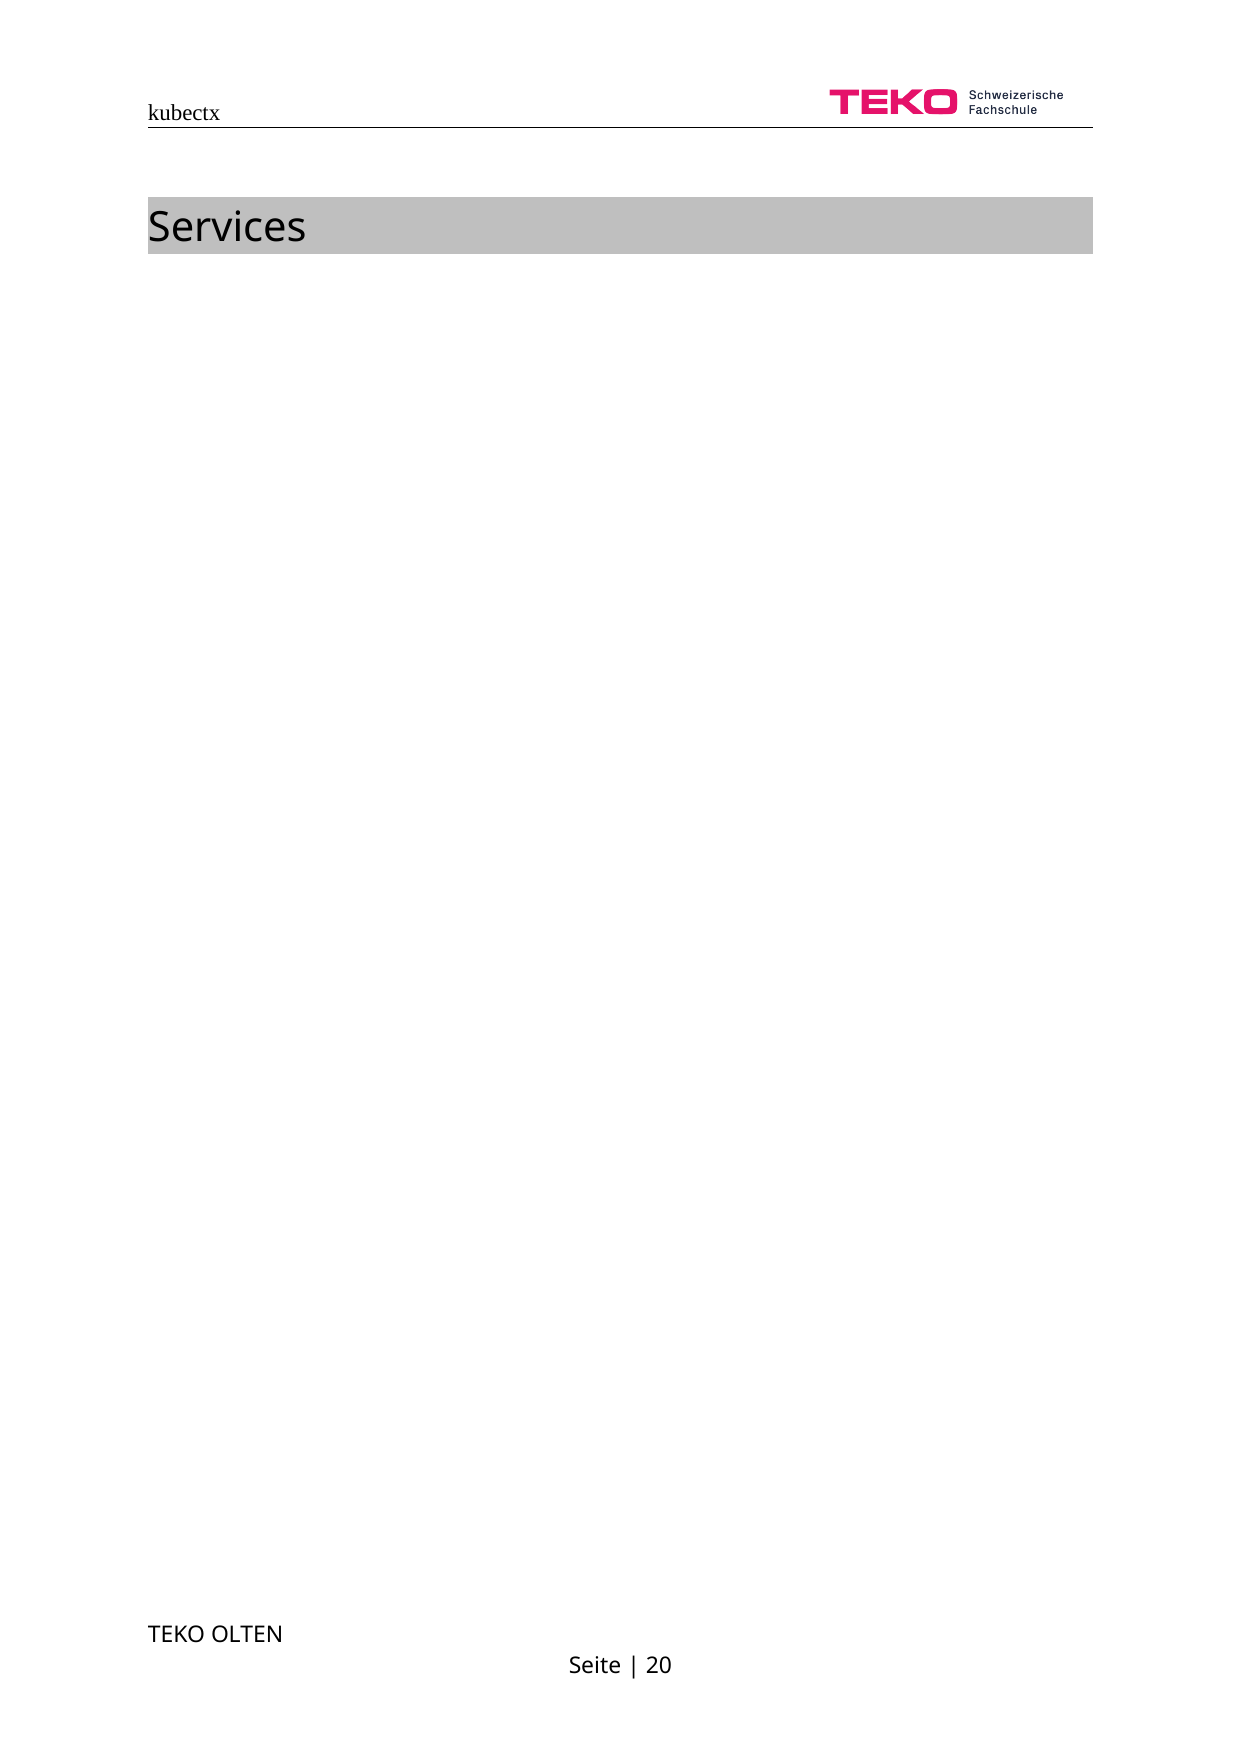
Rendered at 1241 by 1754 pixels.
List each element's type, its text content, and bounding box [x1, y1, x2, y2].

picture [805, 61, 1097, 139]
subtitle Services [148, 197, 1093, 254]
